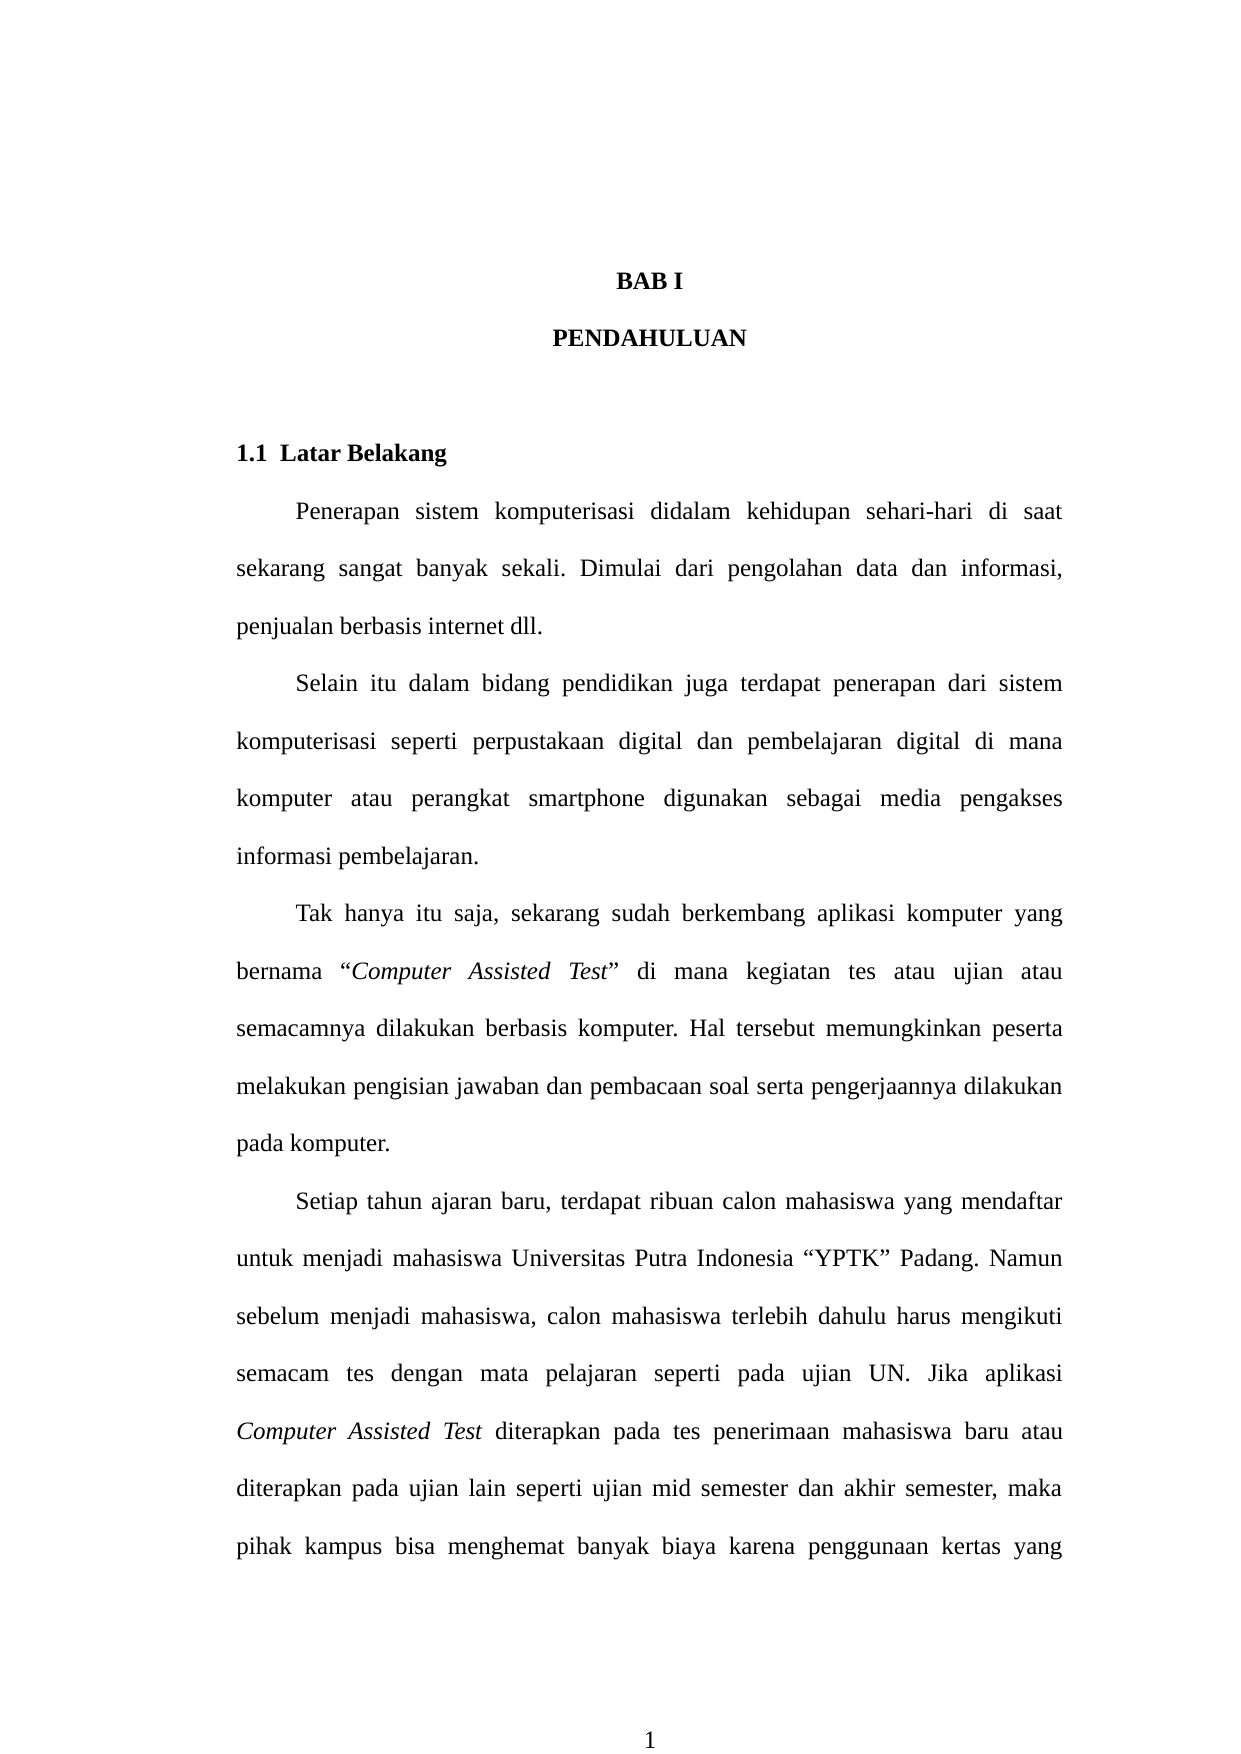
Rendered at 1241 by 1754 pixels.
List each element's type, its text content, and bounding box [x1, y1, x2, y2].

text Selain itu dalam bidang pendidikan juga terdapat penerapan dari sistem komputerisasi seperti perpustakaan digital dan pembelajaran digital di mana komputer atau perangkat smartphone digunakan sebagai media pengakses informasi pembelajaran. [236, 668, 1063, 869]
text BAB I PENDAHULUAN [236, 266, 1063, 352]
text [236, 1186, 1063, 1559]
list Latar Belakang [236, 438, 1063, 467]
text Tak hanya itu saja, sekarang sudah berkembang aplikasi komputer yang bernama “Computer Assisted Test” di mana kegiatan tes atau ujian atau semacamnya dilakukan berbasis komputer. Hal tersebut memungkinkan peserta melakukan pengisian jawaban dan pembacaan soal serta pengerjaannya dilakukan pada komputer. [236, 898, 1063, 1157]
text Penerapan sistem komputerisasi didalam kehidupan sehari-hari di saat sekarang sangat banyak sekali. Dimulai dari pengolahan data dan informasi, penjualan berbasis internet dll. [236, 496, 1063, 639]
